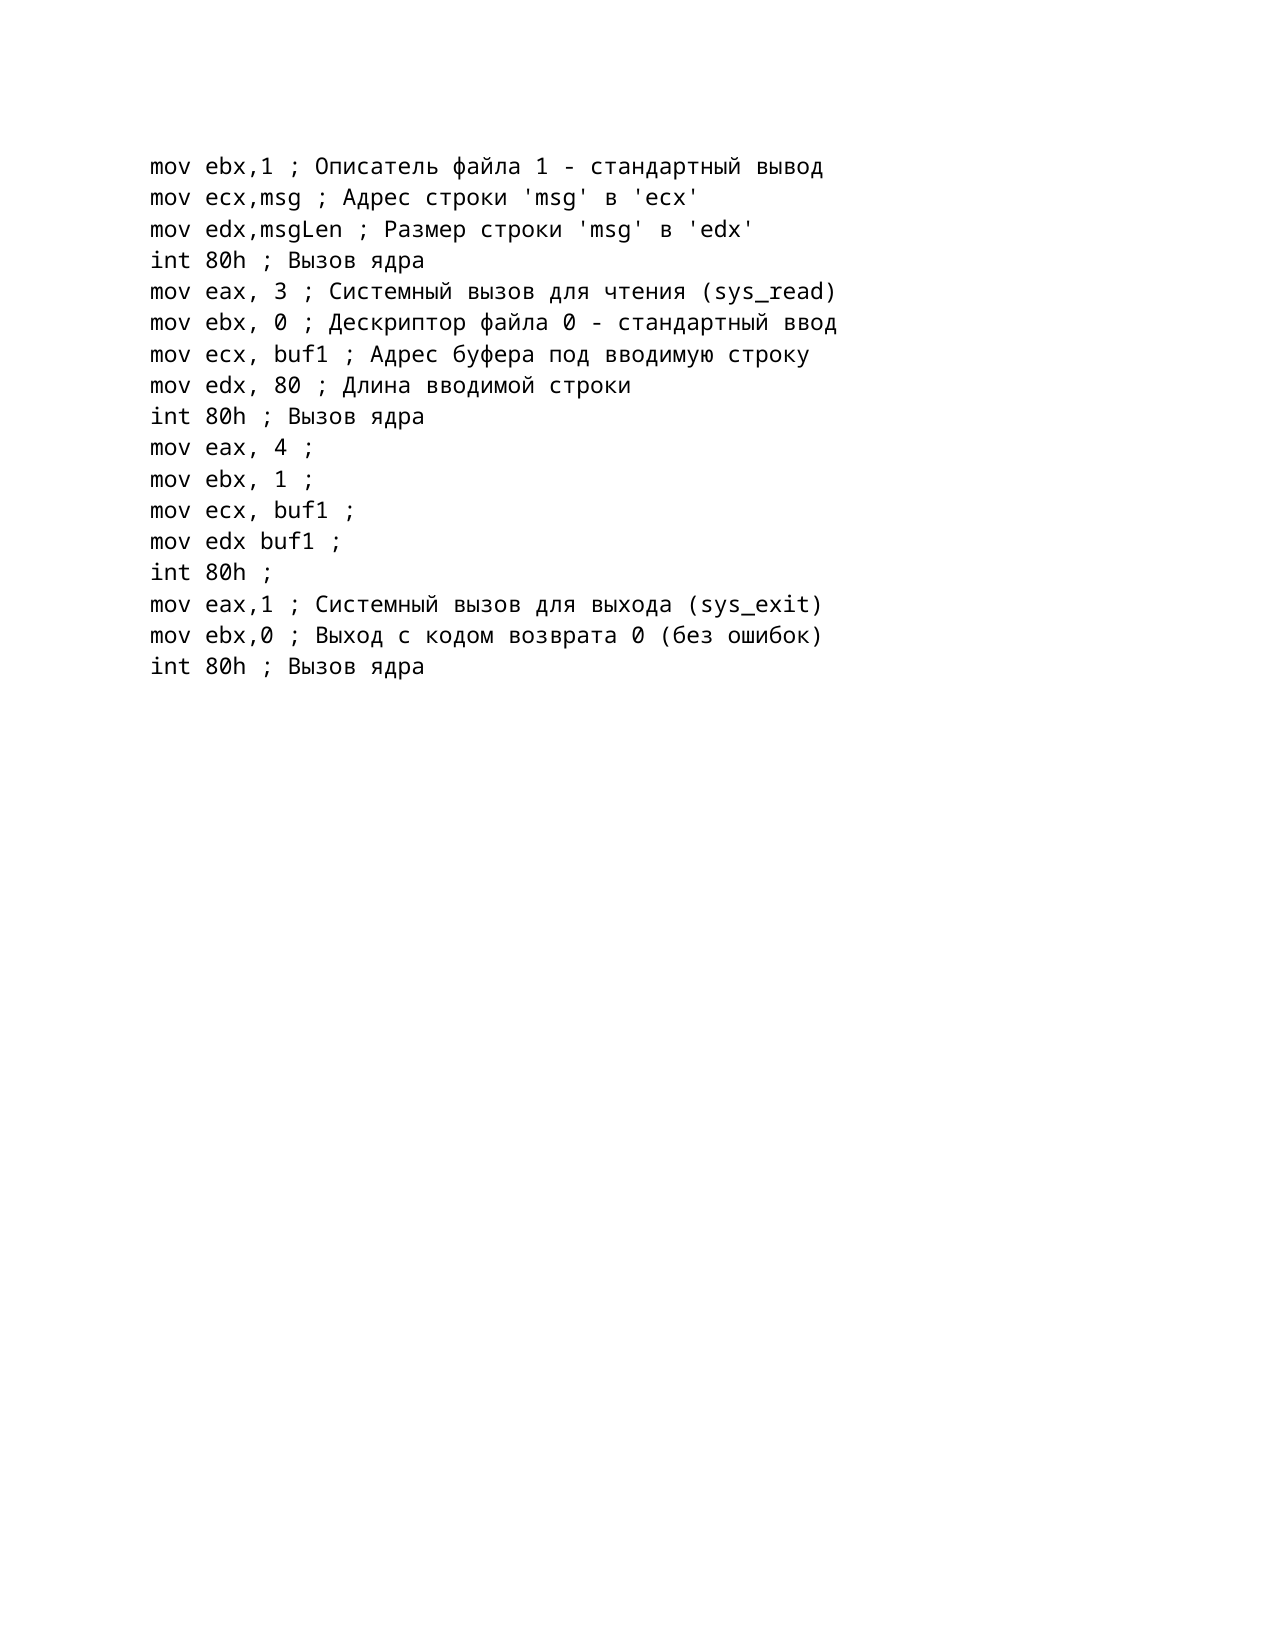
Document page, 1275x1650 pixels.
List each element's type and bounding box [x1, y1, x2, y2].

text [150, 150, 1125, 681]
